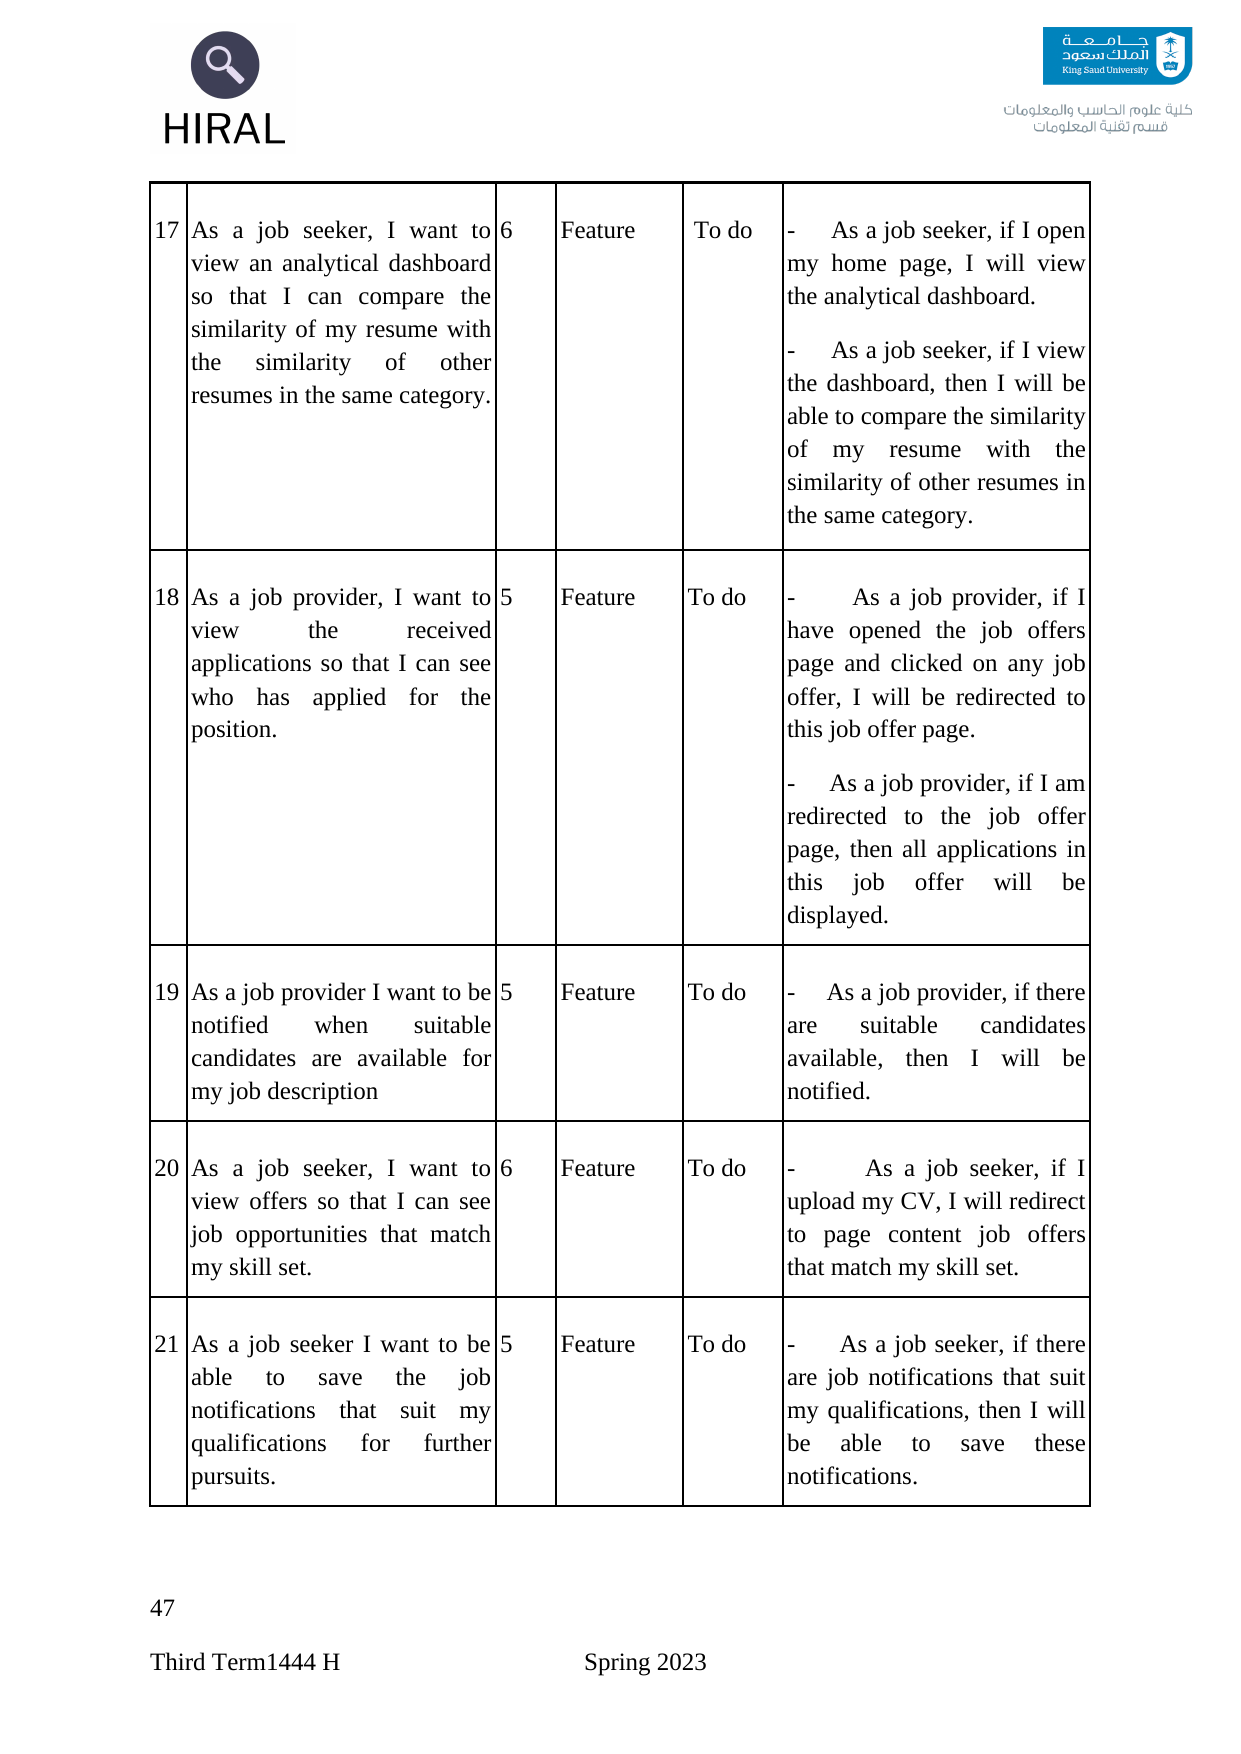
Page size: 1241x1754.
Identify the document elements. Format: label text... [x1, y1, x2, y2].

table_cell To do [684, 184, 782, 549]
table_cell 21 [151, 1298, 186, 1504]
table_cell To do [684, 1122, 782, 1296]
table_cell - As a job seeker, if there are job notifications that suit my qualifications, then I will be able to save these notifications. [784, 1298, 1089, 1504]
table_cell Feature [557, 946, 682, 1120]
table_cell Feature [557, 1298, 682, 1504]
table_cell 20 [151, 1122, 186, 1296]
table_cell To do [684, 1298, 782, 1504]
table_cell To do [684, 946, 782, 1120]
table_cell Feature [557, 1122, 682, 1296]
table_cell 6 [497, 184, 555, 549]
table_cell - As a job provider, if there are suitable candidates available, then I will be notified. [784, 946, 1089, 1120]
table_cell - As a job seeker, if I upload my CV, I will redirect to page content job offers that match my skill set. [784, 1122, 1089, 1296]
table_cell Feature [557, 184, 682, 549]
table_cell 17 [151, 184, 186, 549]
table_cell As a job seeker, I want to view an analytical dashboard so that I can compare the similarity of my resume with the similarity of other resumes in the same category. [188, 184, 495, 549]
table_cell Feature [557, 551, 682, 944]
table_cell As a job seeker I want to be able to save the job notifications that suit my qualifications for further pursuits. [188, 1298, 495, 1504]
picture [972, 7, 1198, 143]
table_cell As a job provider, I want to view the received applications so that I can see who has applied for the position. [188, 551, 495, 944]
table_cell 6 [497, 1122, 555, 1296]
table_cell 18 [151, 551, 186, 944]
table_cell To do [684, 551, 782, 944]
picture [150, 23, 296, 154]
table_cell 5 [497, 946, 555, 1120]
table_cell - As a job provider, if I have opened the job offers page and clicked on any job offer, I will be redirected to this job offer page. - As a job provider, if I am redirected to the job offer page, then all applications in this job offer will be displayed. [784, 551, 1089, 944]
table_cell 5 [497, 1298, 555, 1504]
table_cell - As a job seeker, if I open my home page, I will view the analytical dashboard. - As a job seeker, if I view the dashboard, then I will be able to compare the similarity of my resume with the similarity of other resumes in the same category. [784, 184, 1089, 549]
table_cell 5 [497, 551, 555, 944]
table_cell As a job seeker, I want to view offers so that I can see job opportunities that match my skill set. [188, 1122, 495, 1296]
table_cell 19 [151, 946, 186, 1120]
table_cell As a job provider I want to be notified when suitable candidates are available for my job description [188, 946, 495, 1120]
